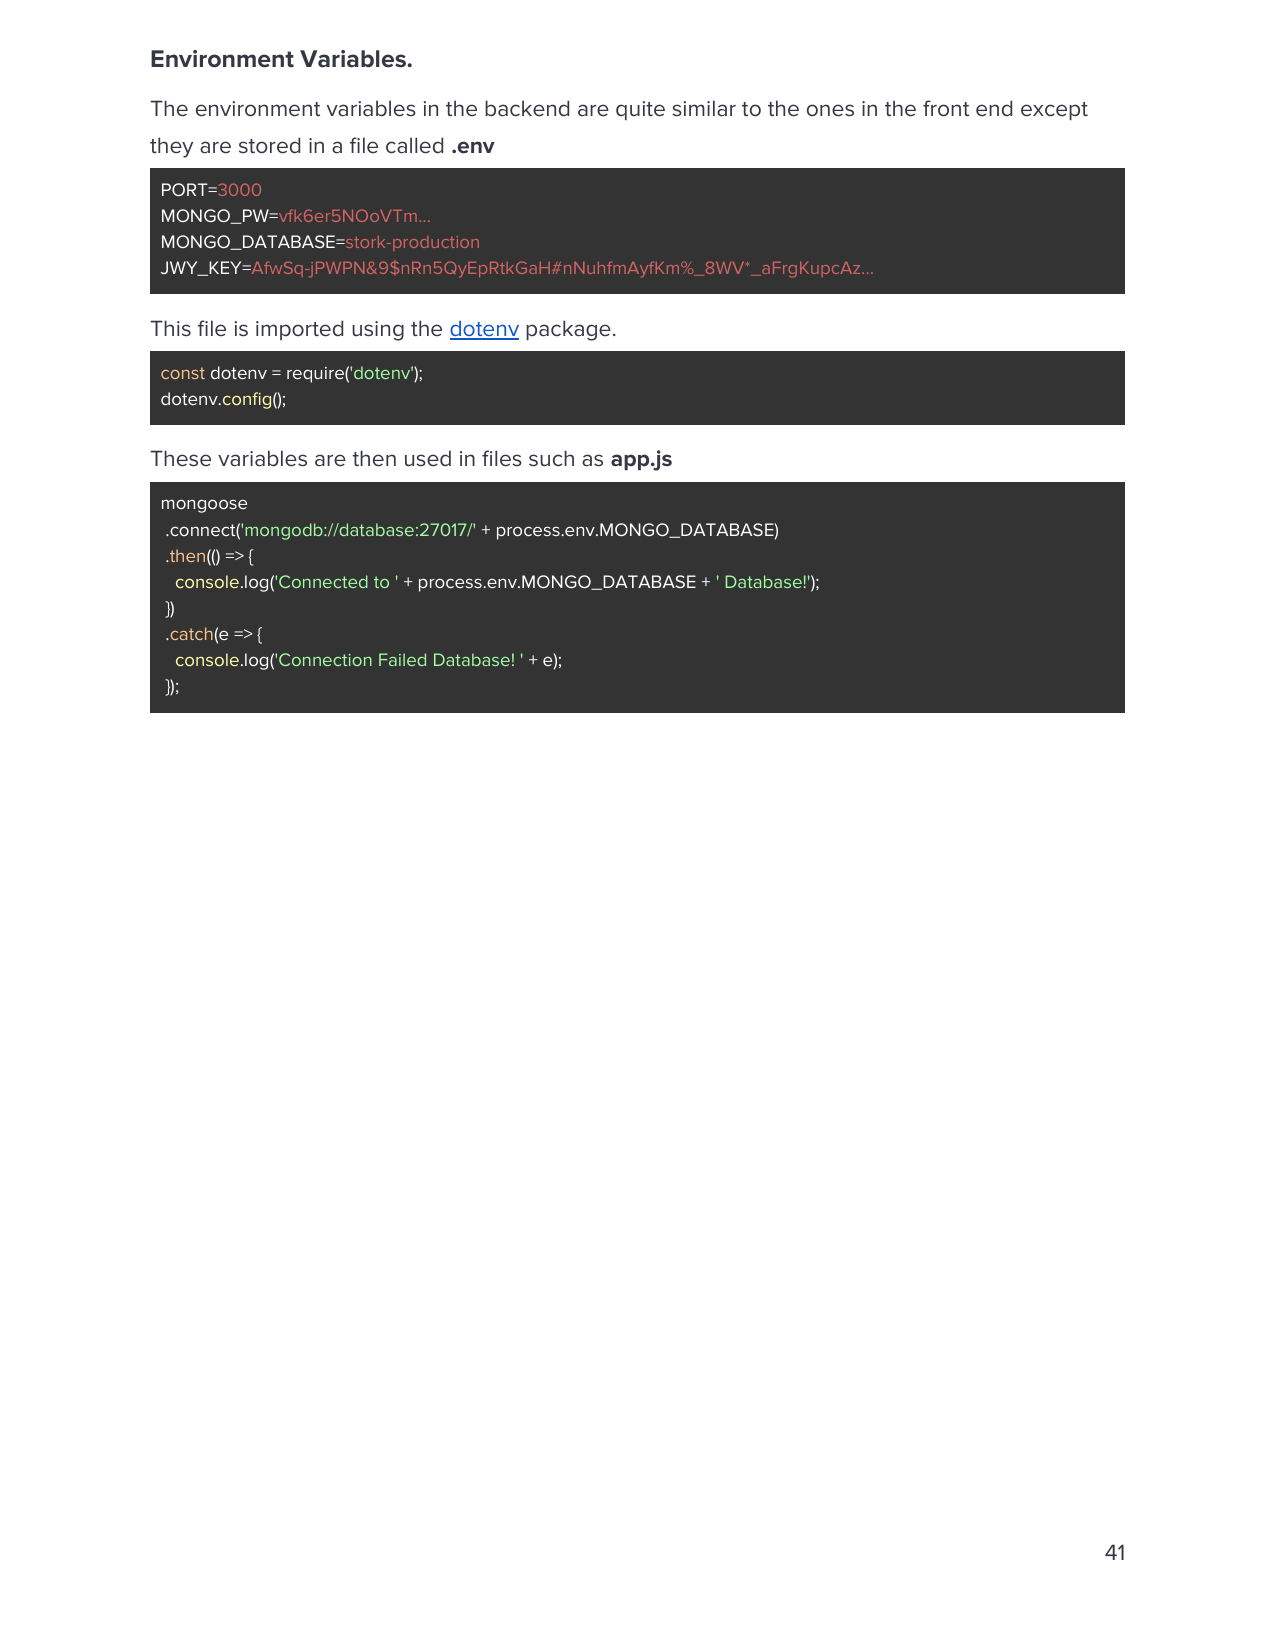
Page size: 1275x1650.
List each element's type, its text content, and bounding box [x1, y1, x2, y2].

subtitle Environment Variables. [150, 44, 1125, 75]
text This file is imported using the dotenv package. [150, 315, 1125, 343]
text These variables are then used in files such as app.js [150, 446, 1125, 474]
text The environment variables in the backend are quite similar to the ones in the front end except they are stored in a file called .env [150, 96, 1125, 160]
table_header PORT=3000 MONGO_PW=vfk6er5NOoVTm... MONGO_DATABASE=stork-production JWY_KEY=AfwSq-jPWPN&9$nRn5QyEpRtkGaH#nNuhfmAyfKm%_8WV*_aFrgKupcAz... [150, 168, 1125, 294]
table_header mongoose .connect('mongodb://database:27017/' + process.env.MONGO_DATABASE) .then(() => { console.log('Connected to ' + process.env.MONGO_DATABASE + ' Database!'); }) .catch(e => { console.log('Connection Failed Database! ' + e); }); [150, 482, 1125, 713]
table_header const dotenv = require('dotenv'); dotenv.config(); [150, 351, 1125, 425]
